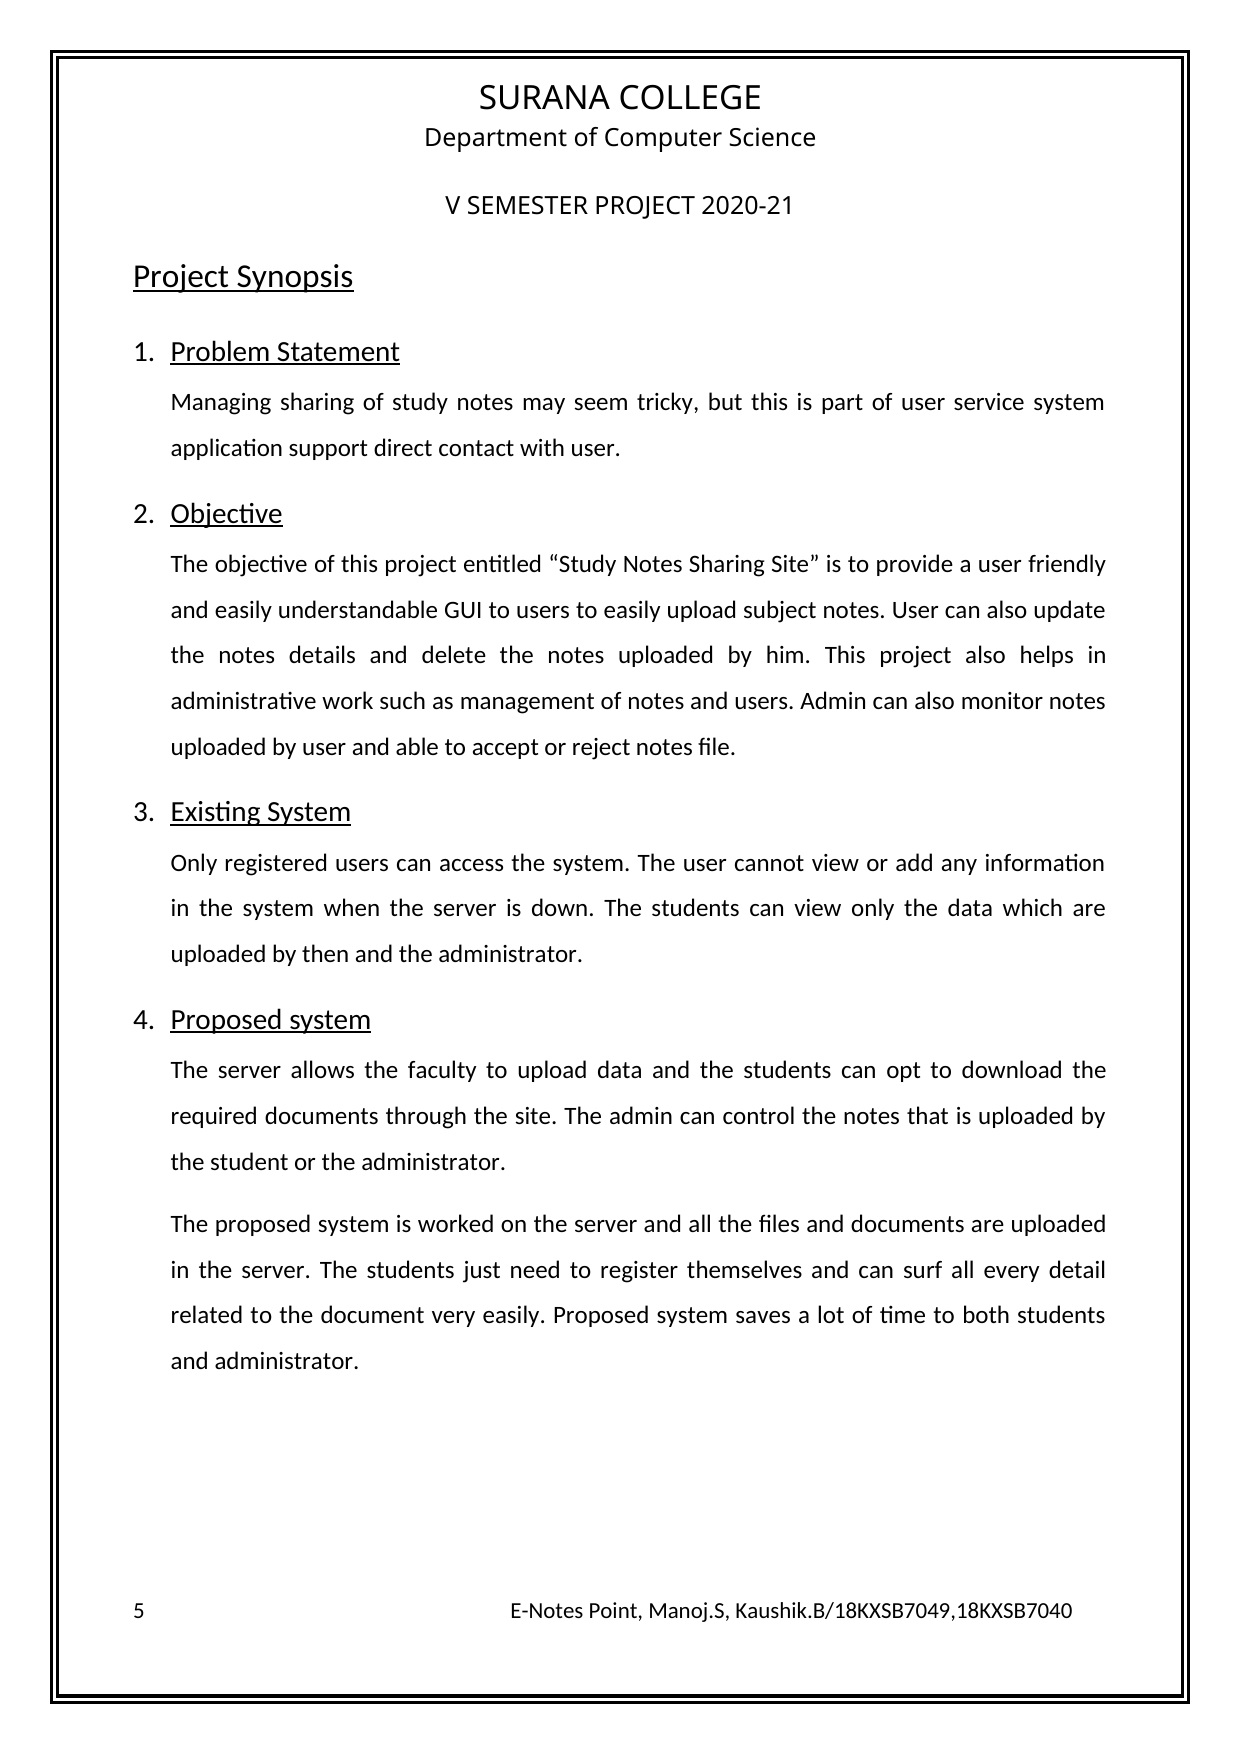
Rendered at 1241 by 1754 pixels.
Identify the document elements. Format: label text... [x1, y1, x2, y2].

text The objective of this project entitled “Study Notes Sharing Site” is to provide a user friendly and easily understandable GUI to users to easily upload subject notes. User can also update the notes details and delete the notes uploaded by him. This project also helps in administrative work such as management of notes and users. Admin can also monitor notes uploaded by user and able to accept or reject notes file. [170, 548, 1107, 762]
text The proposed system is worked on the server and all the files and documents are uploaded in the server. The students just need to register themselves and can surf all every detail related to the document very easily. Proposed system saves a lot of time to both students and administrator. [170, 1208, 1107, 1376]
list Existing System [133, 793, 1107, 829]
list Proposed system [133, 1001, 1107, 1036]
text The server allows the faculty to upload data and the students can opt to download the required documents through the site. The admin can control the notes that is uploaded by the student or the administrator. [170, 1054, 1107, 1176]
list Objective [133, 495, 1107, 530]
text Managing sharing of study notes may seem tricky, but this is part of user service system application support direct contact with user. [170, 387, 1107, 463]
list Problem Statement [133, 333, 1107, 369]
text Only registered users can access the system. The user cannot view or add any information in the system when the server is down. The students can view only the data which are uploaded by then and the administrator. [170, 847, 1107, 969]
text Project Synopsis [133, 255, 1107, 296]
